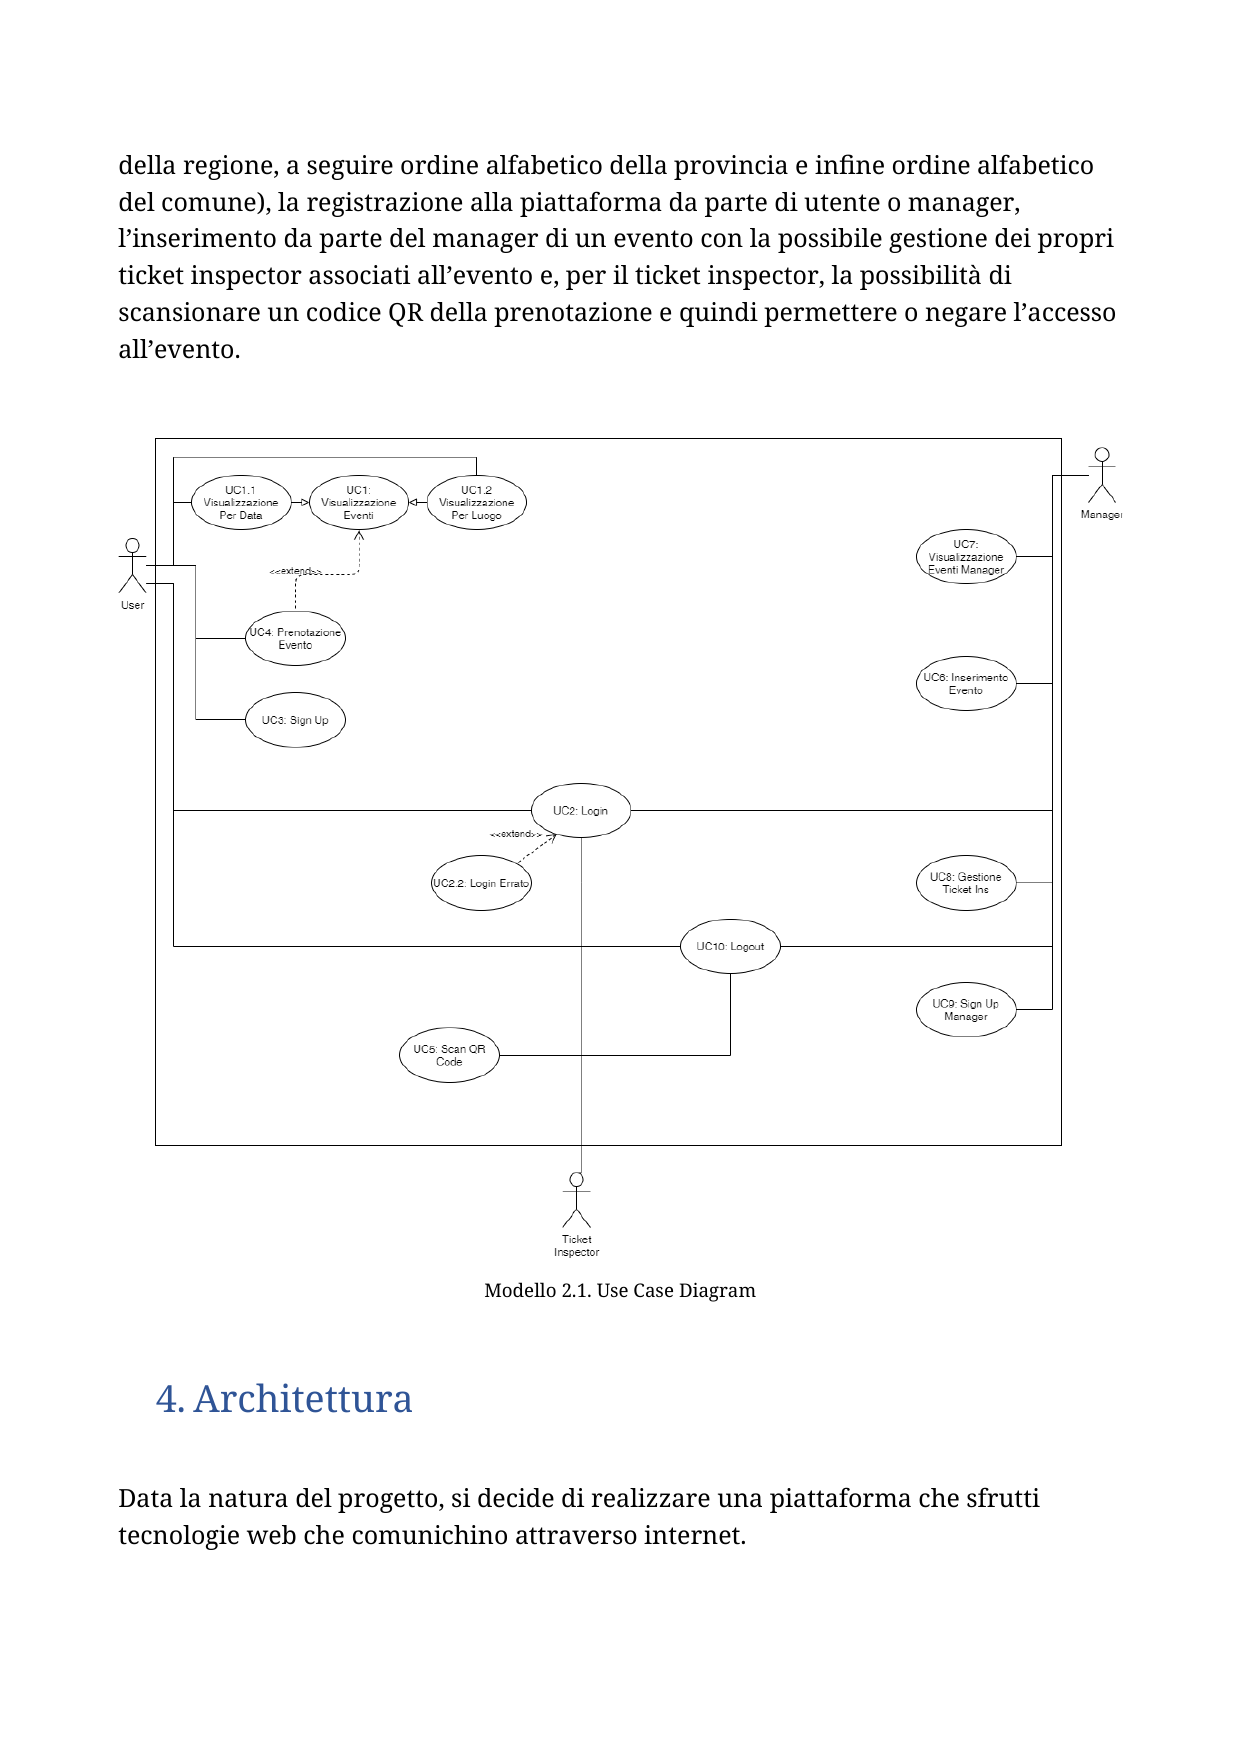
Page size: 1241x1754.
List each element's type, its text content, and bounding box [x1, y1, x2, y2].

picture [118, 438, 1123, 1259]
subtitle Architettura [156, 1372, 1122, 1423]
text Data la natura del progetto, si decide di realizzare una piattaforma che sfrutti tecnologie web che comunichino attraverso internet. [118, 1481, 1122, 1551]
text Modello 2.1. Use Case Diagram [118, 1277, 1122, 1303]
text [118, 148, 1122, 366]
